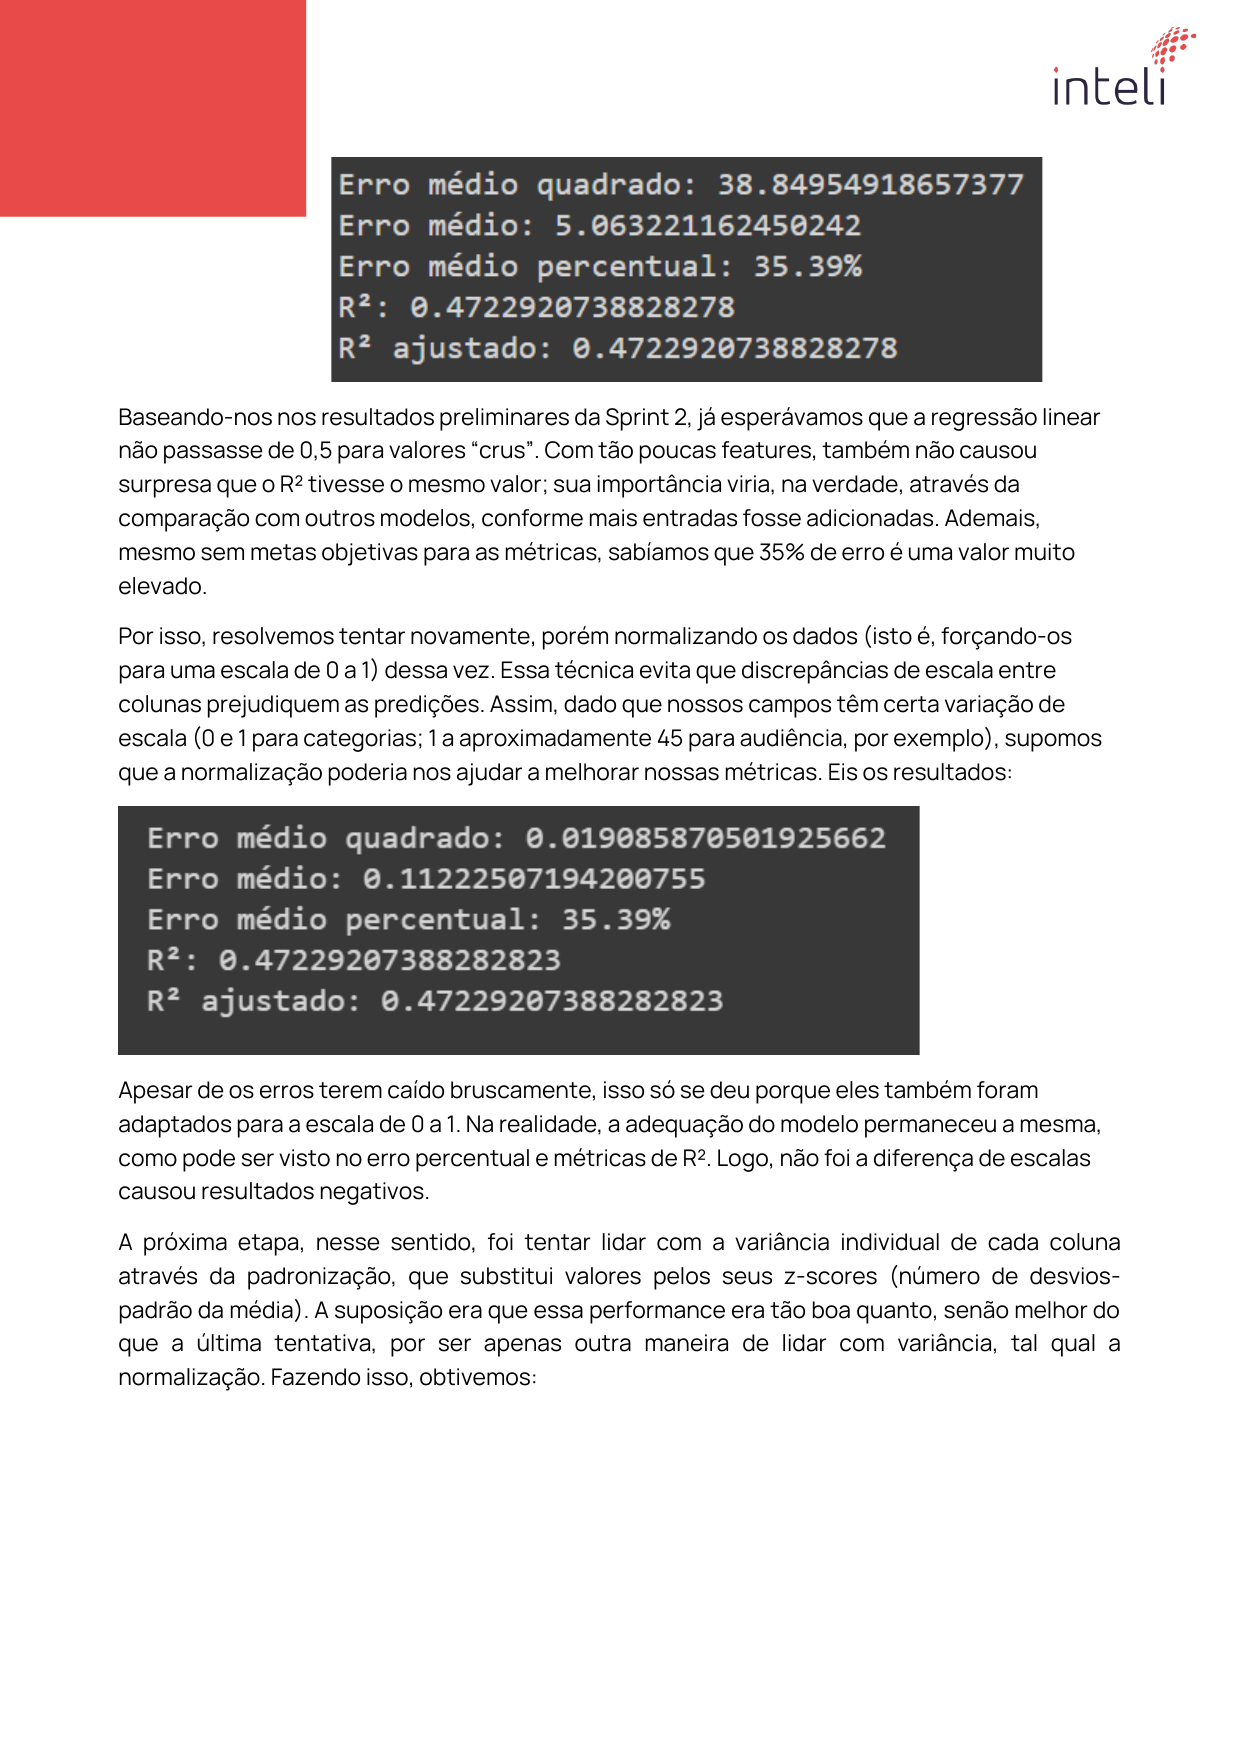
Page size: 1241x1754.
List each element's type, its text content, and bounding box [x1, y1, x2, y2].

picture [118, 806, 920, 1055]
text A próxima etapa, nesse sentido, foi tentar lidar com a variância individual de cada coluna através da padronização, que substitui valores pelos seus z-scores (número de desvios-padrão da média). A suposição era que essa performance era tão boa quanto, senão melhor do que a última tentativa, por ser apenas outra maneira de lidar com variância, tal qual a normalização. Fazendo isso, obtivemos: [118, 1226, 1122, 1393]
text Baseando-nos nos resultados preliminares da Sprint 2, já esperávamos que a regressão linear não passasse de 0,5 para valores “crus”. Com tão poucas features, também não causou surpresa que o R² tivesse o mesmo valor; sua importância viria, na verdade, através da comparação com outros modelos, conforme mais entradas fosse adicionadas. Ademais, mesmo sem metas objetivas para as métricas, sabíamos que 35% de erro é uma valor muito elevado. [118, 400, 1122, 601]
picture [331, 157, 1043, 382]
picture [1054, 27, 1197, 105]
picture [0, 0, 307, 217]
text Apesar de os erros terem caído bruscamente, isso só se deu porque eles também foram adaptados para a escala de 0 a 1. Na realidade, a adequação do modelo permaneceu a mesma, como pode ser visto no erro percentual e métricas de R². Logo, não foi a diferença de escalas causou resultados negativos. [118, 1074, 1122, 1207]
text Por isso, resolvemos tentar novamente, porém normalizando os dados (isto é, forçando-os para uma escala de 0 a 1) dessa vez. Essa técnica evita que discrepâncias de escala entre colunas prejudiquem as predições. Assim, dado que nossos campos têm certa variação de escala (0 e 1 para categorias; 1 a aproximadamente 45 para audiência, por exemplo), supomos que a normalização poderia nos ajudar a melhorar nossas métricas. Eis os resultados: [118, 620, 1122, 787]
